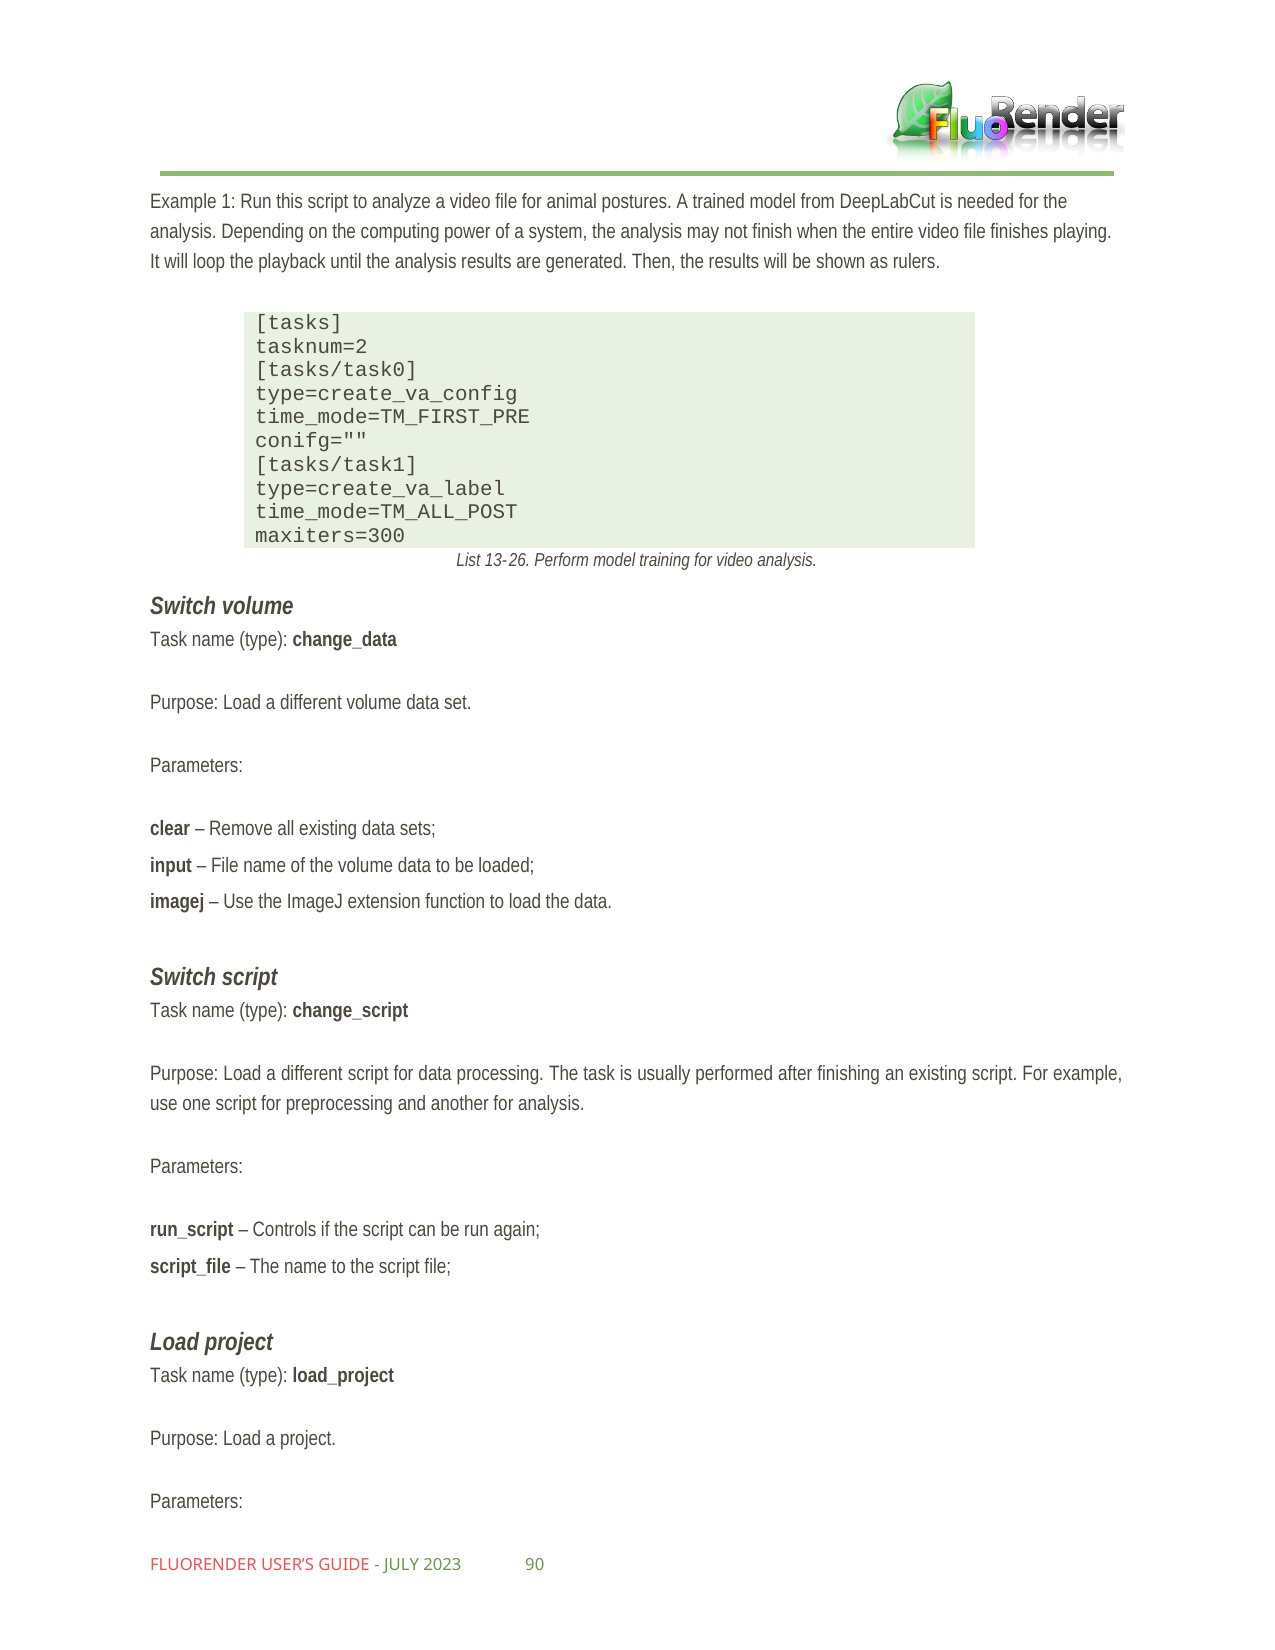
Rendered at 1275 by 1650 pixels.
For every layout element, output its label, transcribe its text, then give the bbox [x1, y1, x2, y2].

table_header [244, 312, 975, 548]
text Parameters: [150, 1489, 1125, 1513]
text Purpose: Load a different volume data set. [150, 690, 1125, 714]
picture [887, 75, 1125, 165]
text script_file – The name to the script file; [150, 1254, 1125, 1278]
subtitle Switch volume [150, 591, 1125, 619]
text Parameters: [150, 1154, 1125, 1178]
text Task name (type): change_data [150, 627, 1125, 651]
text clear – Remove all existing data sets; [150, 816, 1125, 840]
subtitle Load project [150, 1327, 1125, 1355]
text Purpose: Load a different script for data processing. The task is usually performed after finishing an existing script. For example, use one script for preprocessing and another for analysis. [150, 1061, 1125, 1115]
text Task name (type): change_script [150, 998, 1125, 1022]
text input – File name of the volume data to be loaded; [150, 853, 1125, 877]
text Task name (type): load_project [150, 1362, 1125, 1386]
text Parameters: [150, 753, 1125, 777]
text imagej – Use the ImageJ extension function to load the data. [150, 889, 1125, 913]
text Example 1: Run this script to analyze a video file for animal postures. A trained model from DeepLabCut is needed for the analysis. Depending on the computing power of a system, the analysis may not finish when the entire video file finishes playing. It will loop the playback until the analysis results are generated. Then, the results will be shown as rulers. [150, 189, 1125, 273]
subtitle Switch script [150, 962, 1125, 991]
text run_script – Controls if the script can be run again; [150, 1217, 1125, 1241]
text Purpose: Load a project. [150, 1426, 1125, 1450]
